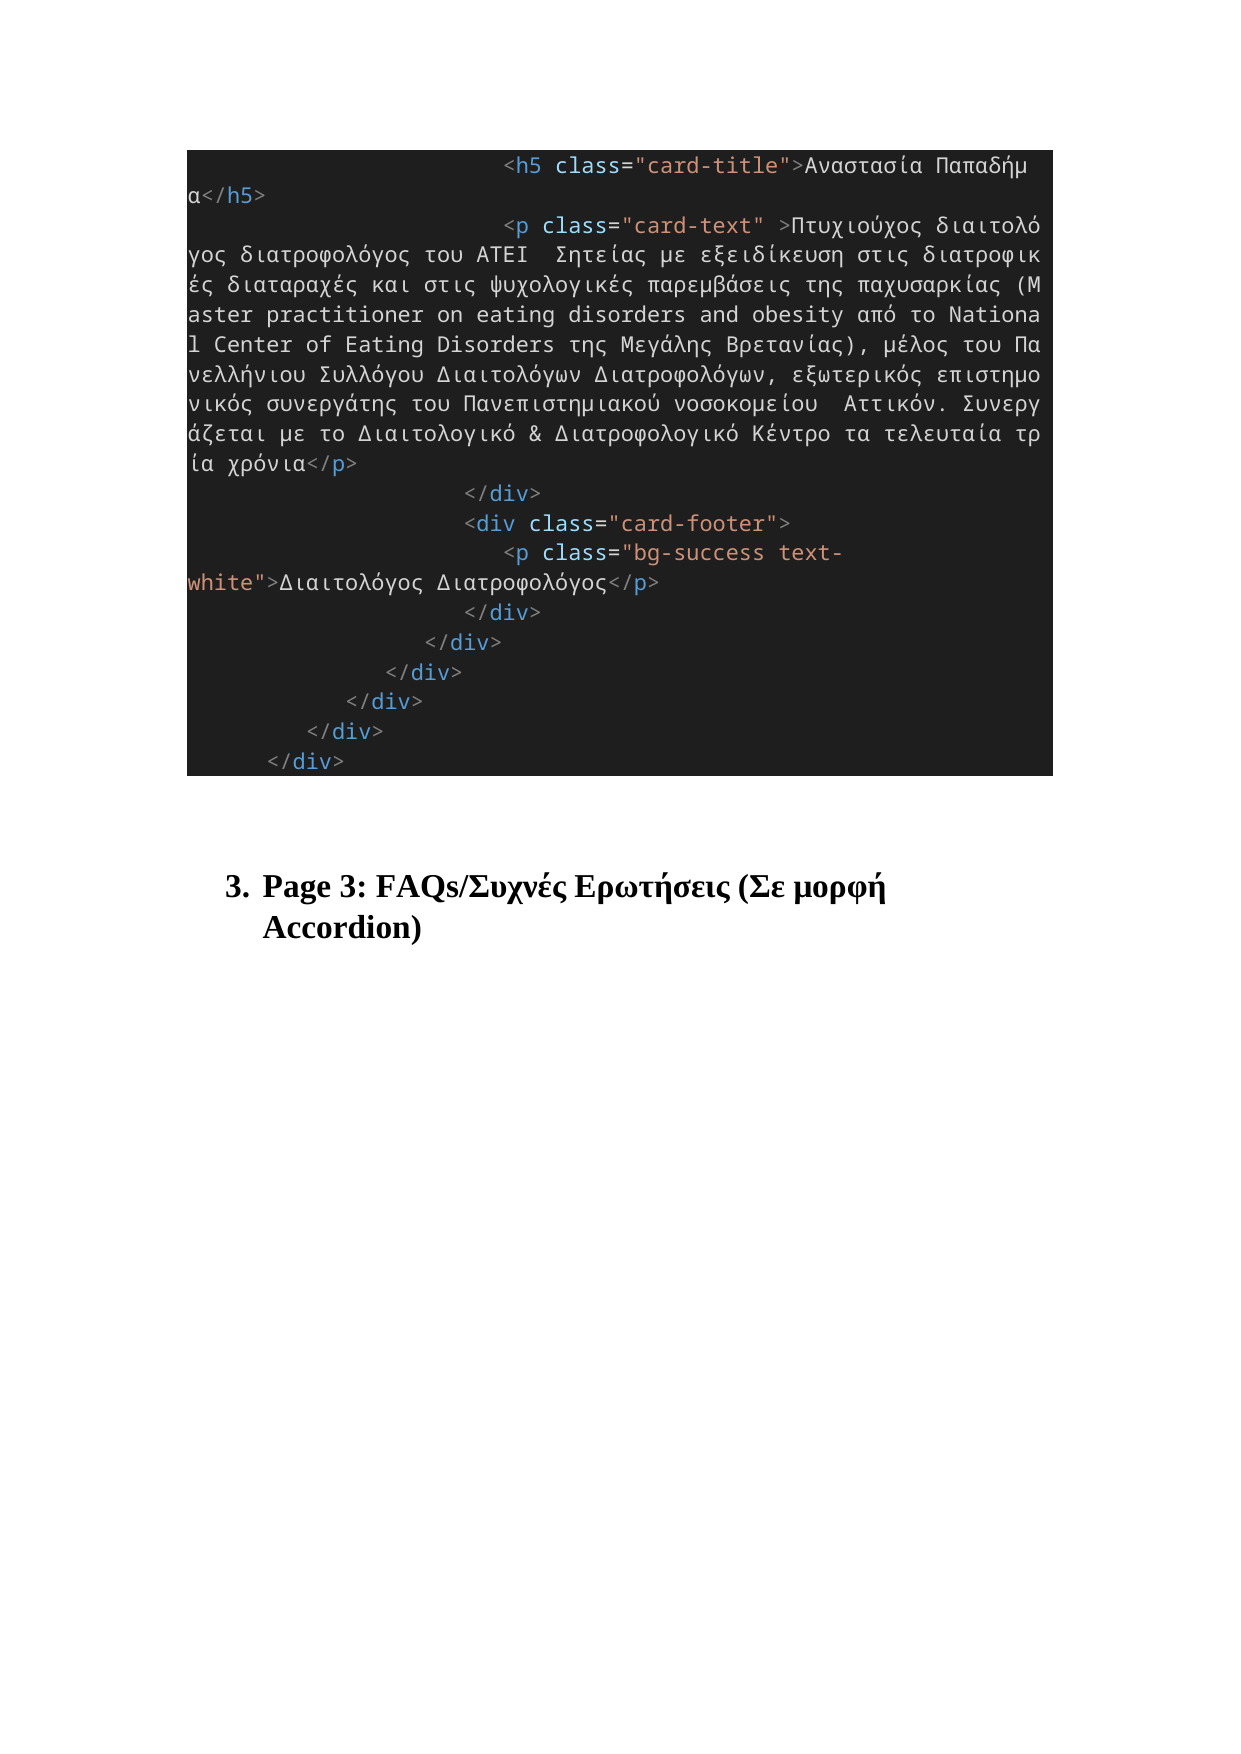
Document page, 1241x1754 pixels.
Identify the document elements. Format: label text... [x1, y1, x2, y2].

text </div> [187, 656, 1053, 686]
text </div> [187, 716, 1053, 746]
text </div> [187, 746, 1053, 776]
text </div> [187, 478, 1053, 507]
text <p class="bg-success text-white">Διαιτολόγος Διατροφολόγος</p> [187, 537, 1053, 597]
list Page 3: FAQs/Συχνές Ερωτήσεις (Σε μορφή Accordion) [225, 866, 1053, 946]
text </div> [187, 686, 1053, 716]
text </div> [187, 627, 1053, 656]
text <div class="card-footer"> [187, 507, 1053, 537]
text <h5 class="card-title">Αναστασία Παπαδήμα</h5> [187, 150, 1053, 209]
text </div> [187, 597, 1053, 627]
text <p class="card-text" >Πτυχιούχος διαιτολόγος διατροφολόγος του ΑΤΕΙ Σητείας με εξειδίκευση στις διατροφικές διαταραχές και στις ψυχολογικές παρεμβάσεις της παχυσαρκίας (Master practitioner on eating disorders and obesity από το National Center of Eating Disorders της Μεγάλης Βρετανίας), μέλος του Πανελλήνιου Συλλόγου Διαιτολόγων Διατροφολόγων, εξωτερικός επιστημονικός συνεργάτης του Πανεπιστημιακού νοσοκομείου Αττικόν. Συνεργάζεται με το Διαιτολογικό & Διατροφολογικό Κέντρο τα τελευταία τρία χρόνια</p> [187, 209, 1053, 478]
